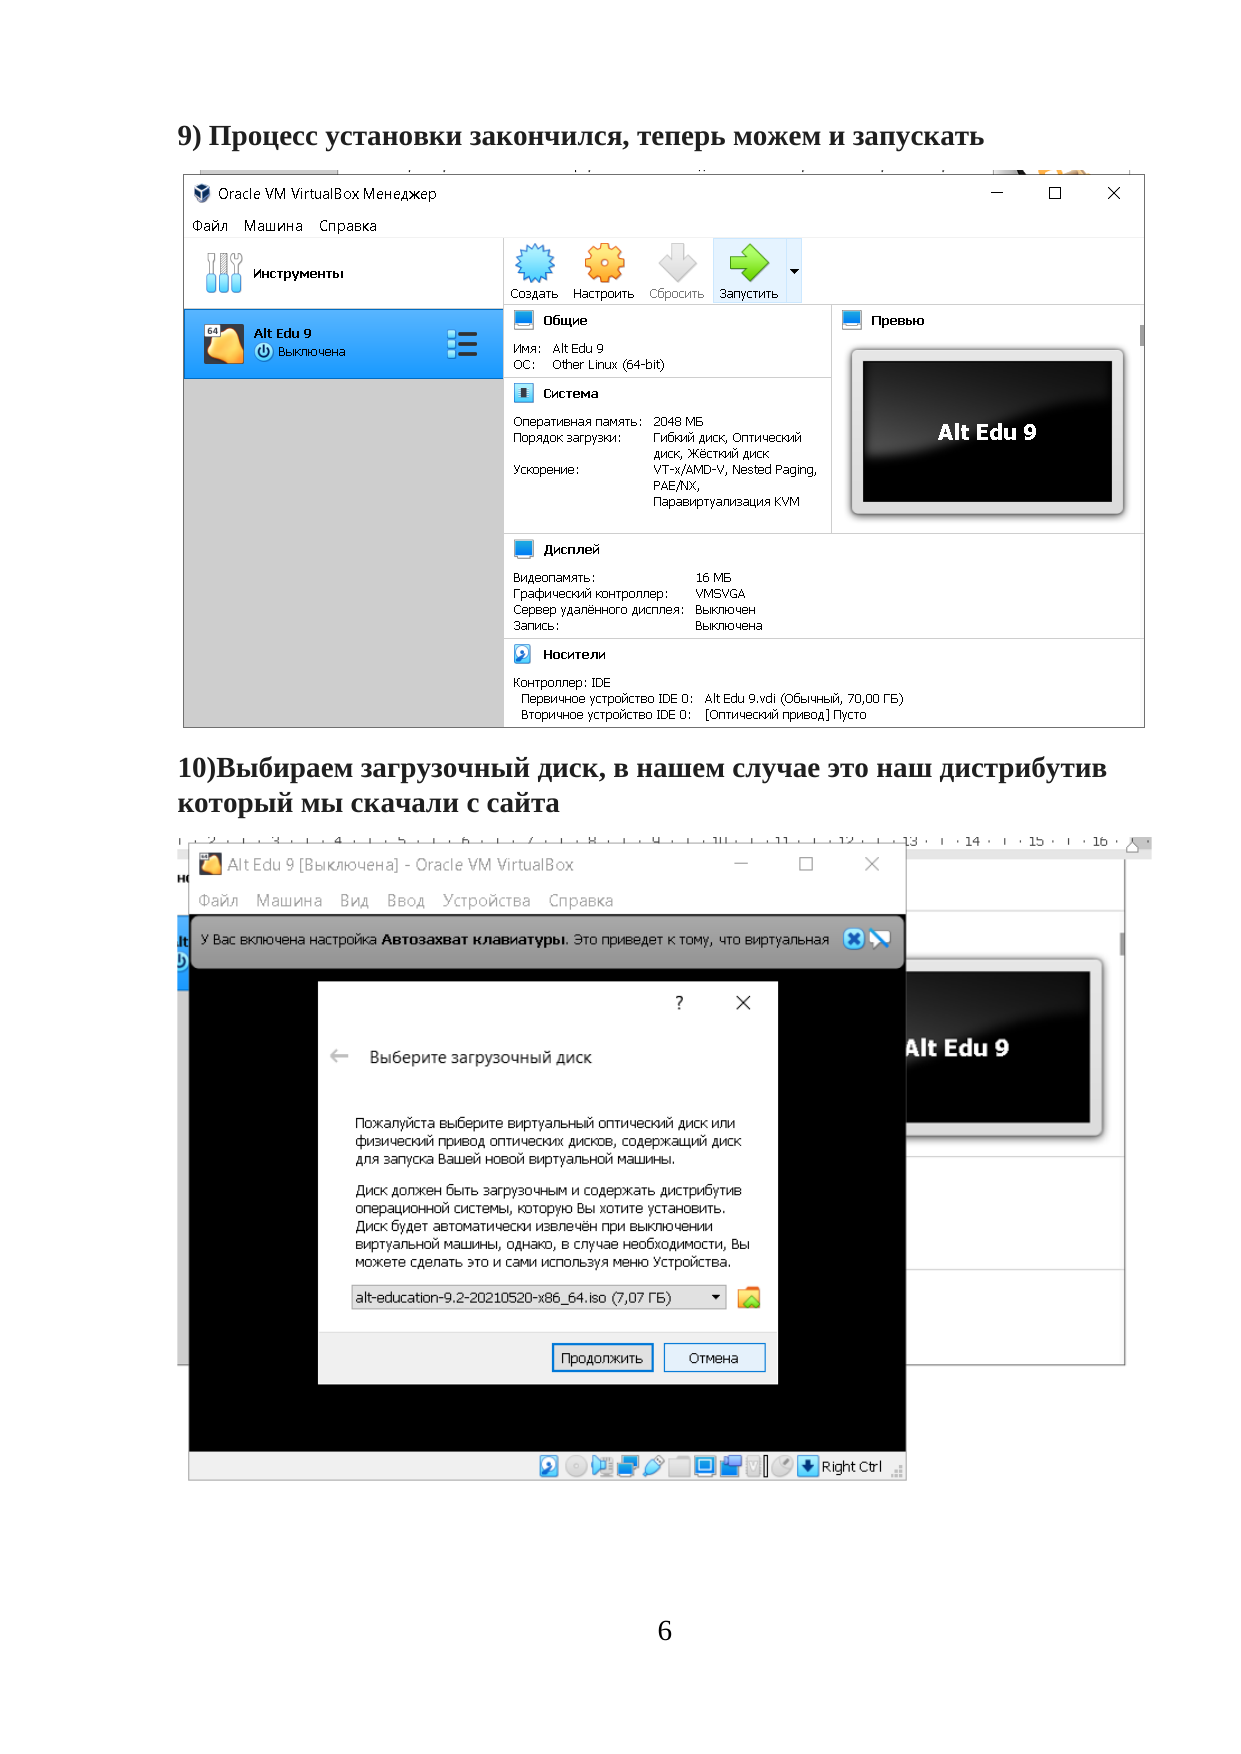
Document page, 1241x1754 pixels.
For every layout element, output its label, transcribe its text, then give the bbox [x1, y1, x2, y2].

text 10)Выбираем загрузочный диск, в нашем случае это наш дистрибутив который мы скачали с сайта [177, 750, 1152, 819]
picture [177, 837, 1152, 1483]
picture [177, 170, 1152, 732]
text 9) Процесс установки закончился, теперь можем и запускать [177, 118, 1152, 152]
